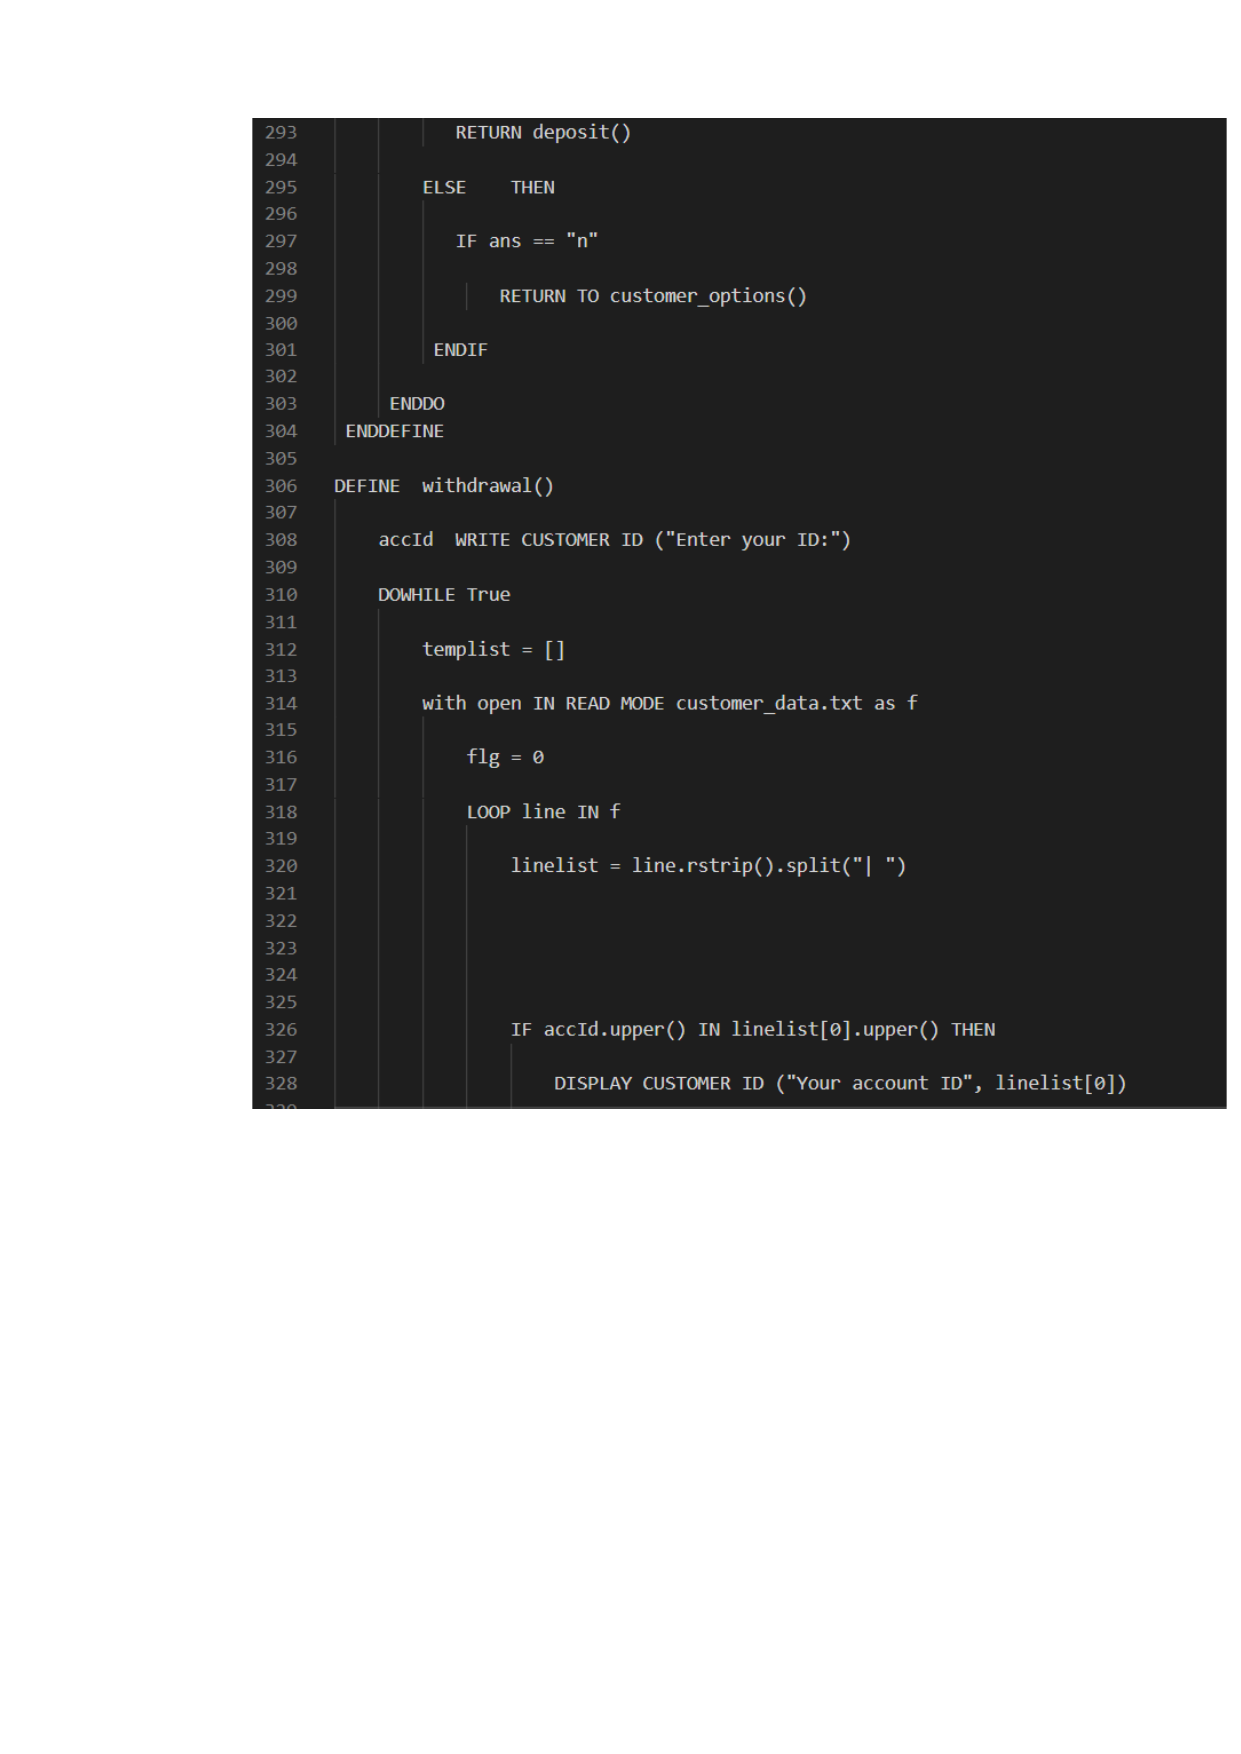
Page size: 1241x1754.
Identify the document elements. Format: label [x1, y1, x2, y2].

picture [252, 118, 1227, 1109]
